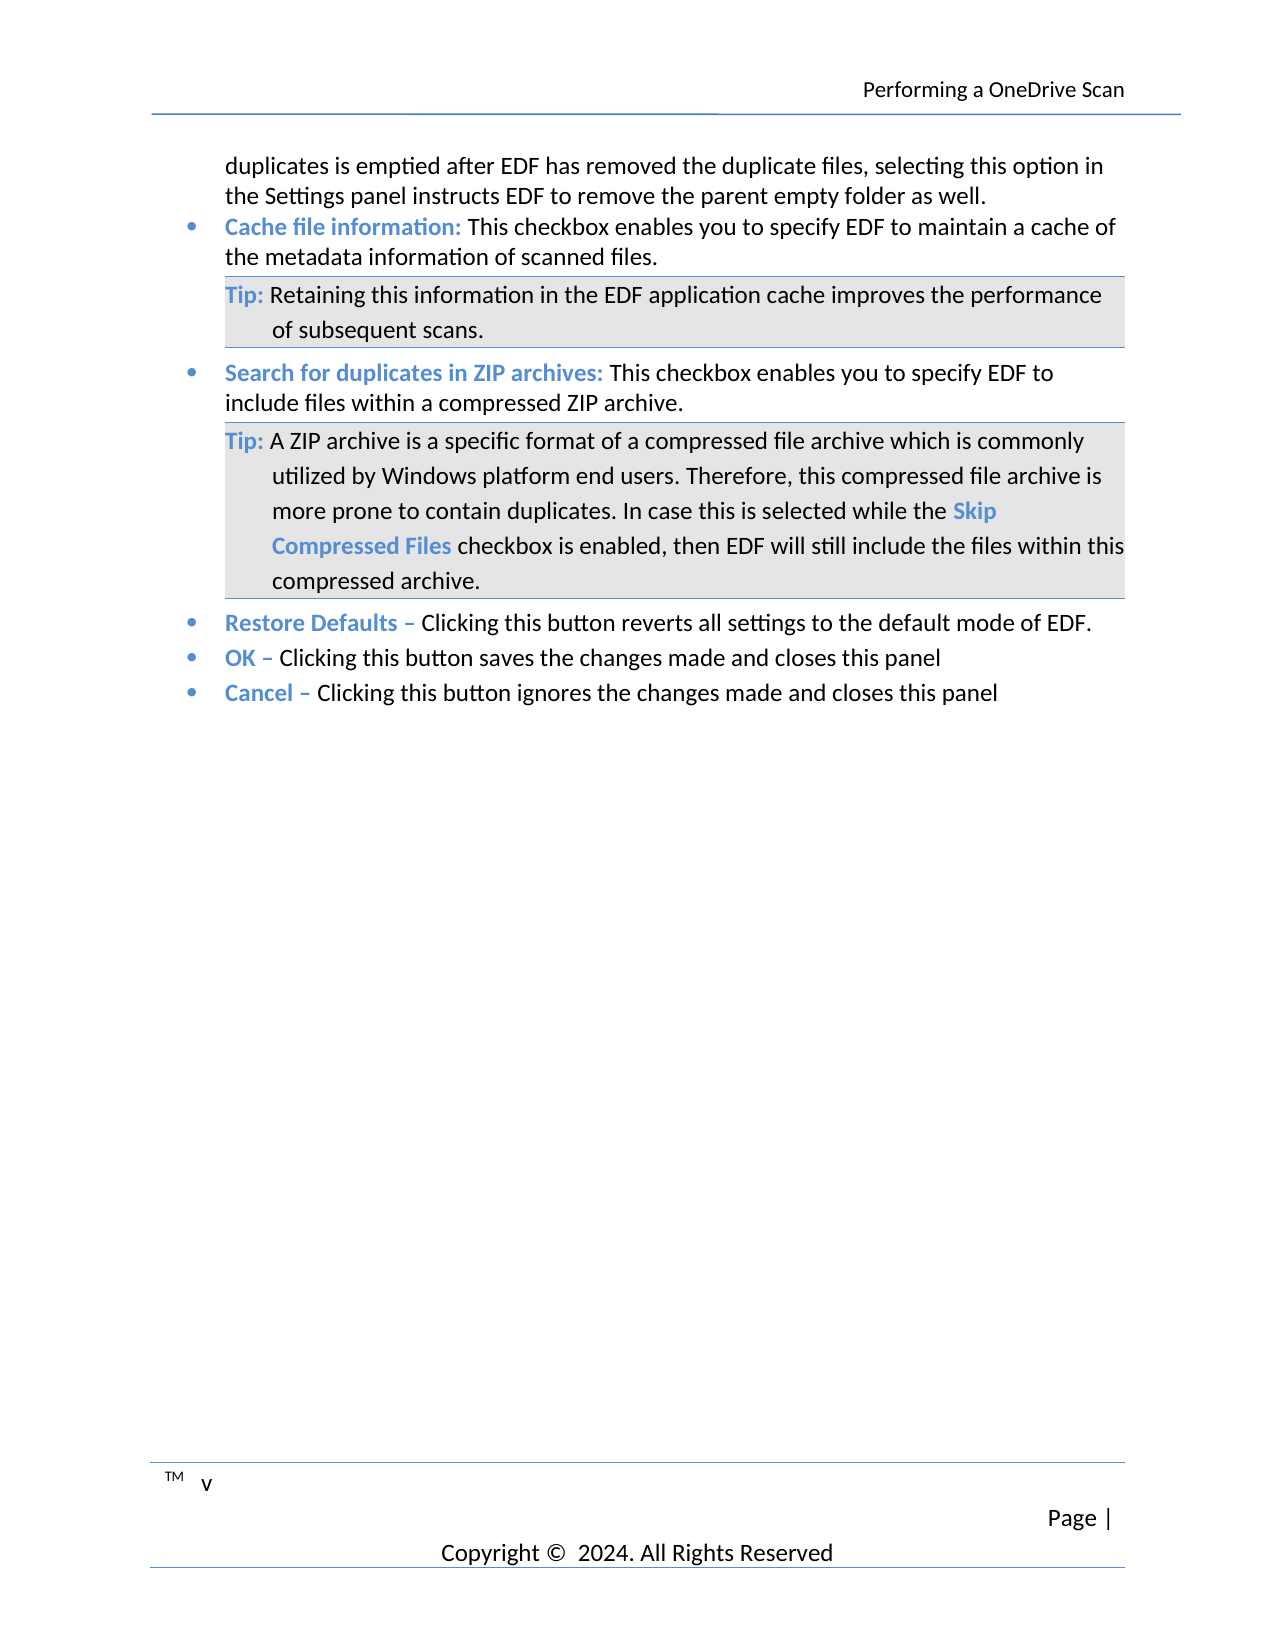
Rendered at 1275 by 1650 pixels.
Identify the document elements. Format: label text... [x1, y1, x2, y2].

list Search for duplicates in ZIP archives: This checkbox enables you to specify EDF to include files within a compressed ZIP archive. [187, 357, 1125, 418]
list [187, 150, 1125, 211]
list Restore Defaults – Clicking this button reverts all settings to the default mode of EDF. [187, 607, 1125, 638]
text Tip: A ZIP archive is a specific format of a compressed file archive which is commonly utilized by Windows platform end users. Therefore, this compressed file archive is more prone to contain duplicates. In case this is selected while the Skip Compressed Files checkbox is enabled, then EDF will still include the files within this compressed archive. [225, 423, 1125, 598]
list Cancel – Clicking this button ignores the changes made and closes this panel [187, 677, 1125, 708]
list OK – Clicking this button saves the changes made and closes this panel [187, 642, 1125, 673]
list Cache file information: This checkbox enables you to specify EDF to maintain a cache of the metadata information of scanned files. [187, 211, 1125, 272]
text Tip: Retaining this information in the EDF application cache improves the performance of subsequent scans. [225, 277, 1125, 347]
